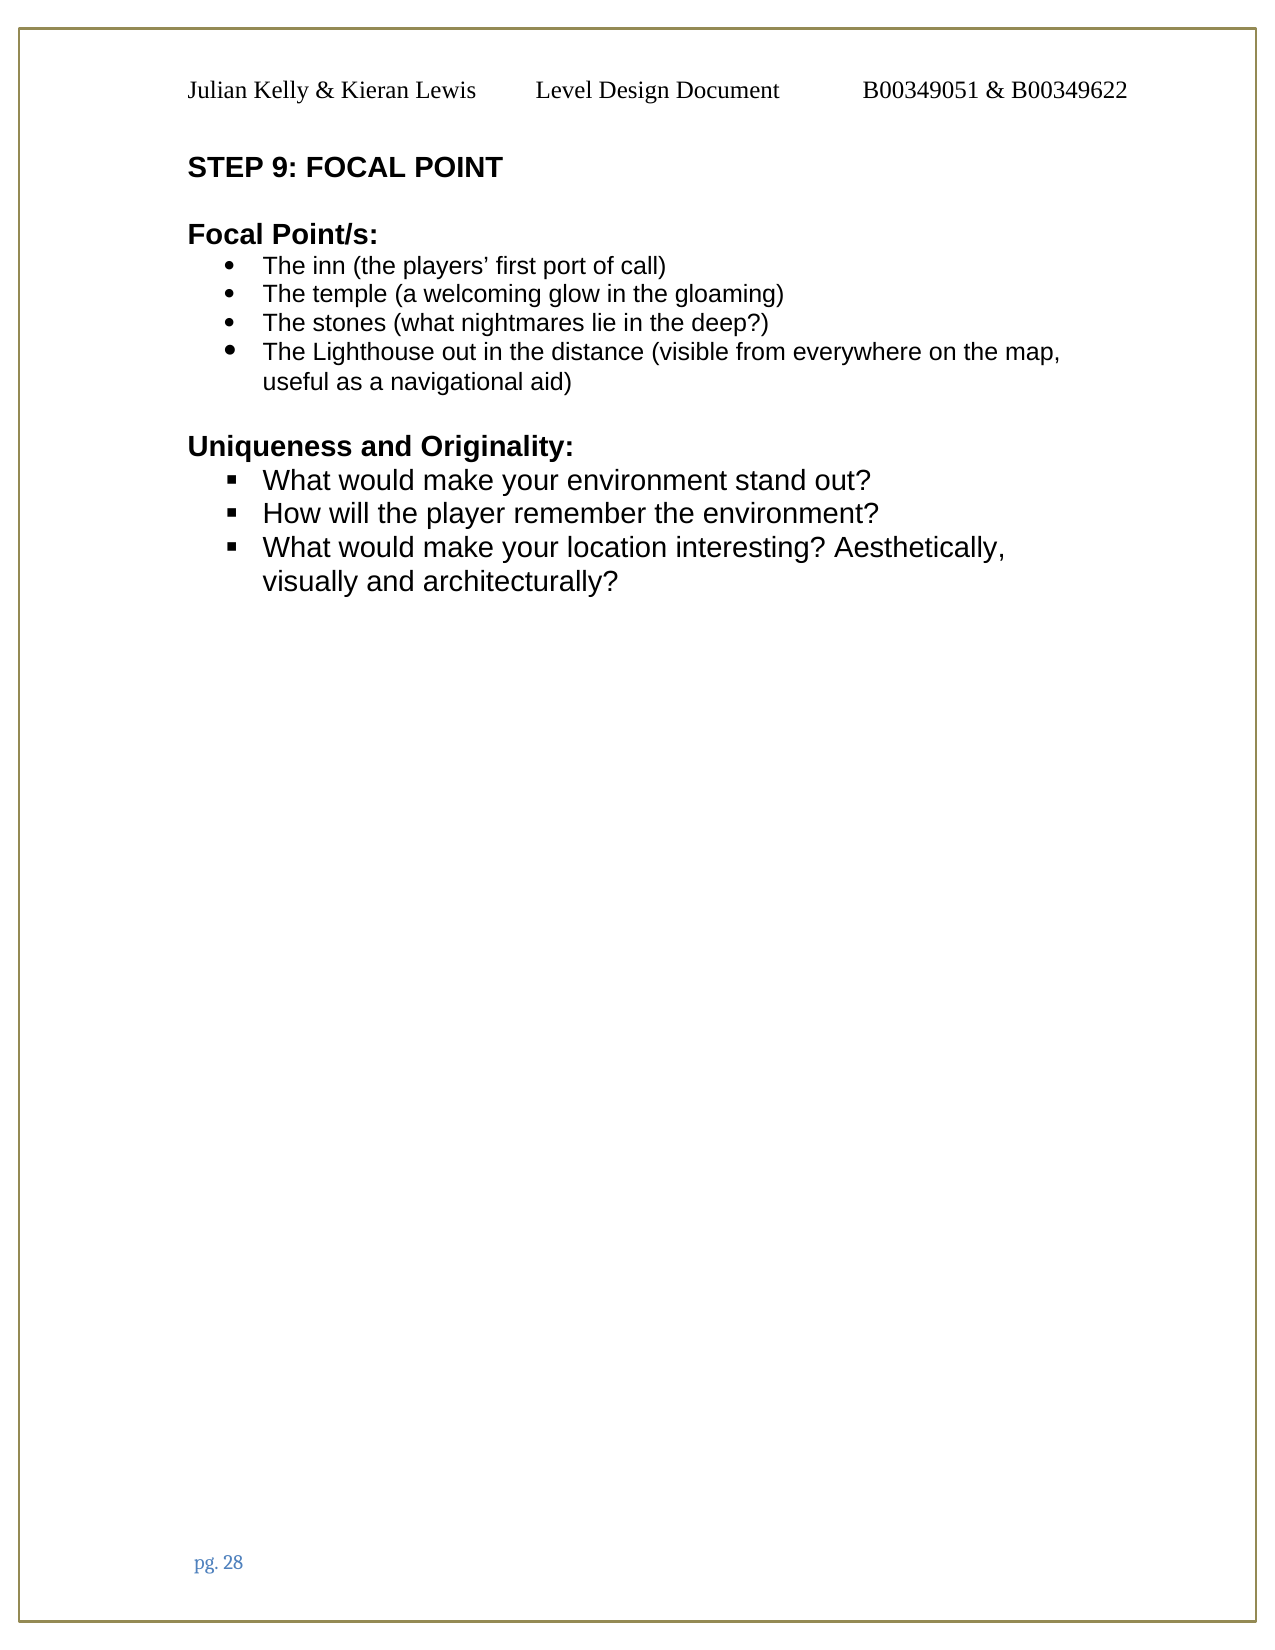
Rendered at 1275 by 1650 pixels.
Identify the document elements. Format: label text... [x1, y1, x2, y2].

list What would make your environment stand out? [225, 463, 1087, 497]
list The inn (the players’ first port of call) [225, 251, 1087, 279]
list The temple (a welcoming glow in the gloaming) [225, 279, 1087, 308]
subtitle Focal Point/s: [187, 217, 1087, 251]
list What would make your location interesting? Aesthetically, visually and architecturally? [225, 530, 1087, 598]
list The stones (what nightmares lie in the deep?) [225, 308, 1087, 337]
text Uniqueness and Originality: [187, 429, 1087, 463]
list How will the player remember the environment? [225, 497, 1087, 530]
list The Lighthouse out in the distance (visible from everywhere on the map, useful as a navigational aid) [225, 337, 1087, 396]
subtitle STEP 9: FOCAL POINT [187, 150, 1087, 183]
